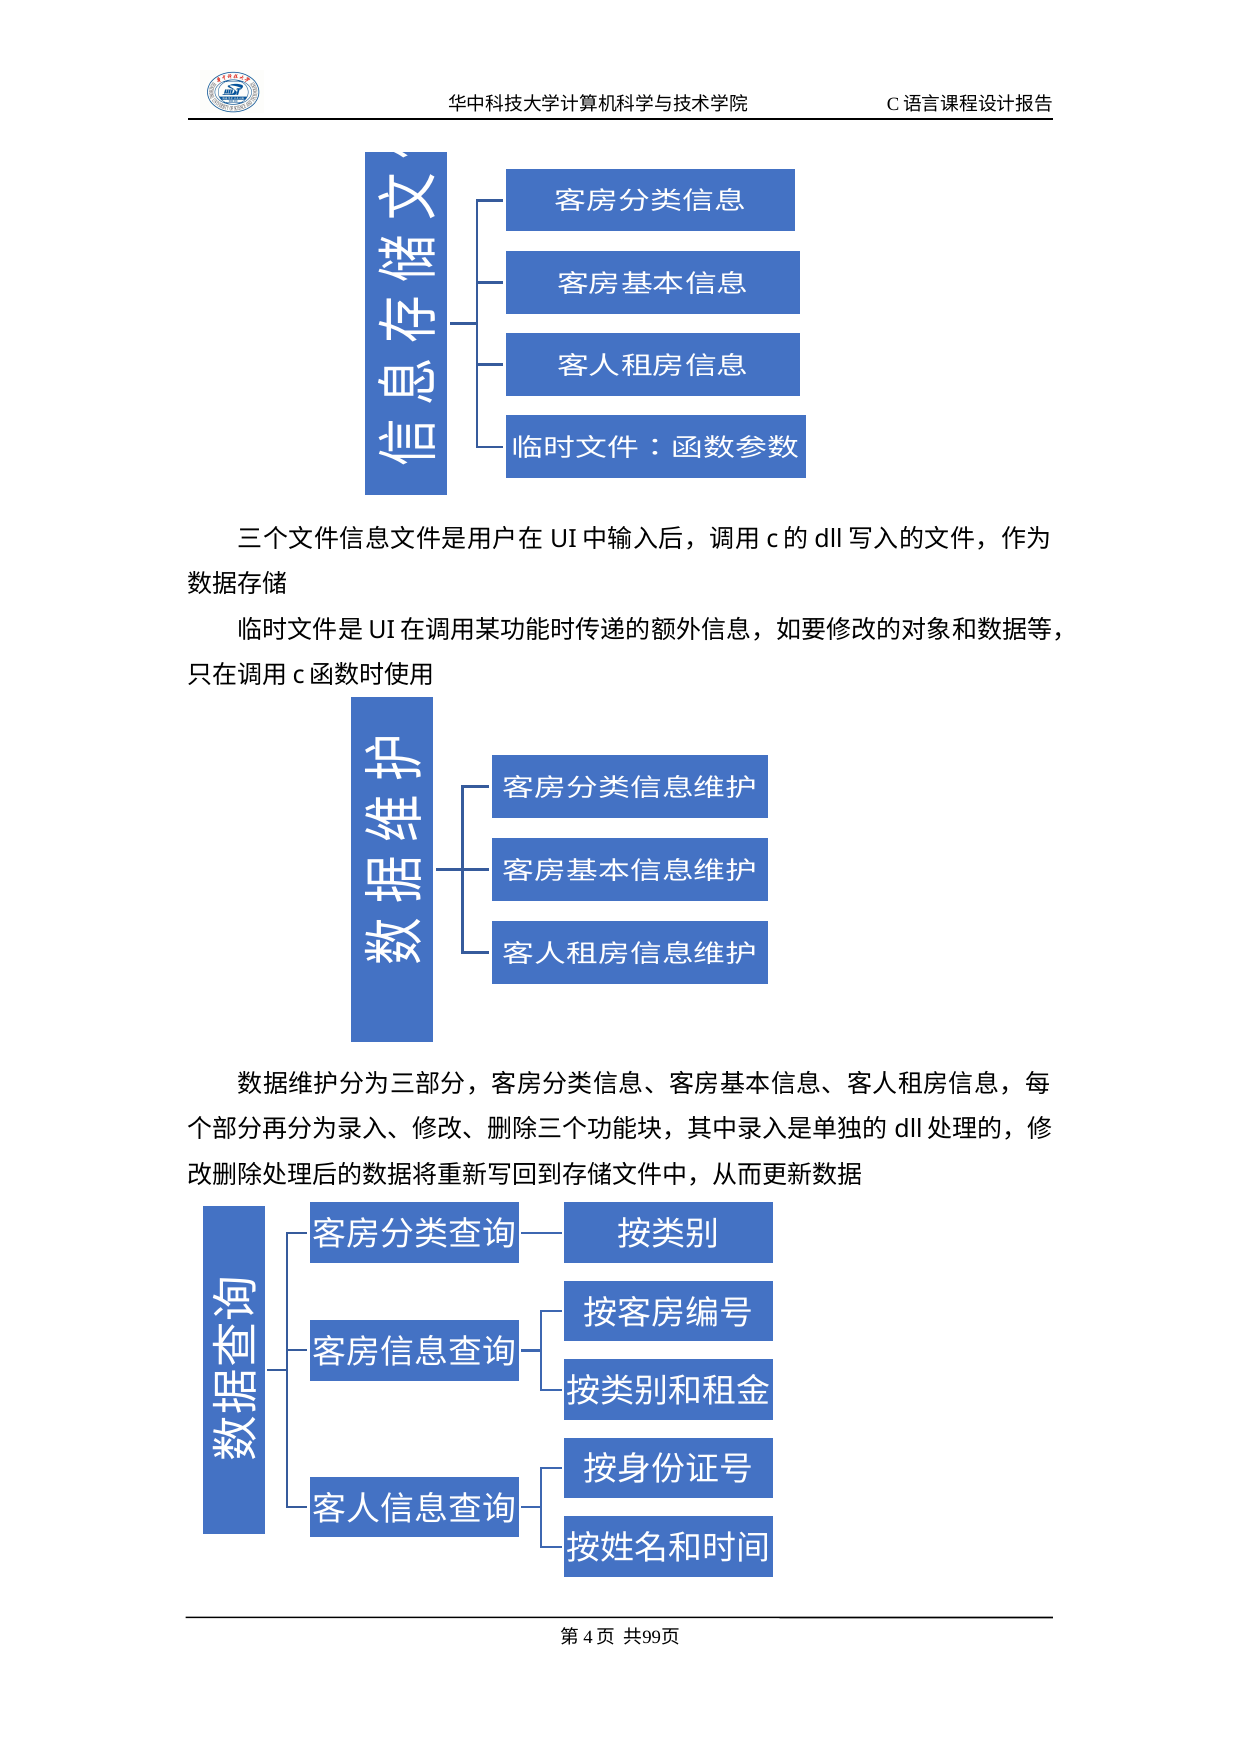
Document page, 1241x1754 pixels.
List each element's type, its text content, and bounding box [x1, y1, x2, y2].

text 三个文件信息文件是用户在UI中输入后，调用c的dll写入的文件，作为数据存储 [187, 514, 1053, 604]
picture [200, 70, 264, 113]
text 数据维护分为三部分，客房分类信息、客房基本信息、客人租房信息，每个部分再分为录入、修改、删除三个功能块，其中录入是单独的dll处理的，修改删除处理后的数据将重新写回到存储文件中，从而更新数据 [187, 1059, 1053, 1195]
text 临时文件是UI在调用某功能时传递的额外信息，如要修改的对象和数据等，只在调用c函数时使用 [187, 604, 1053, 695]
